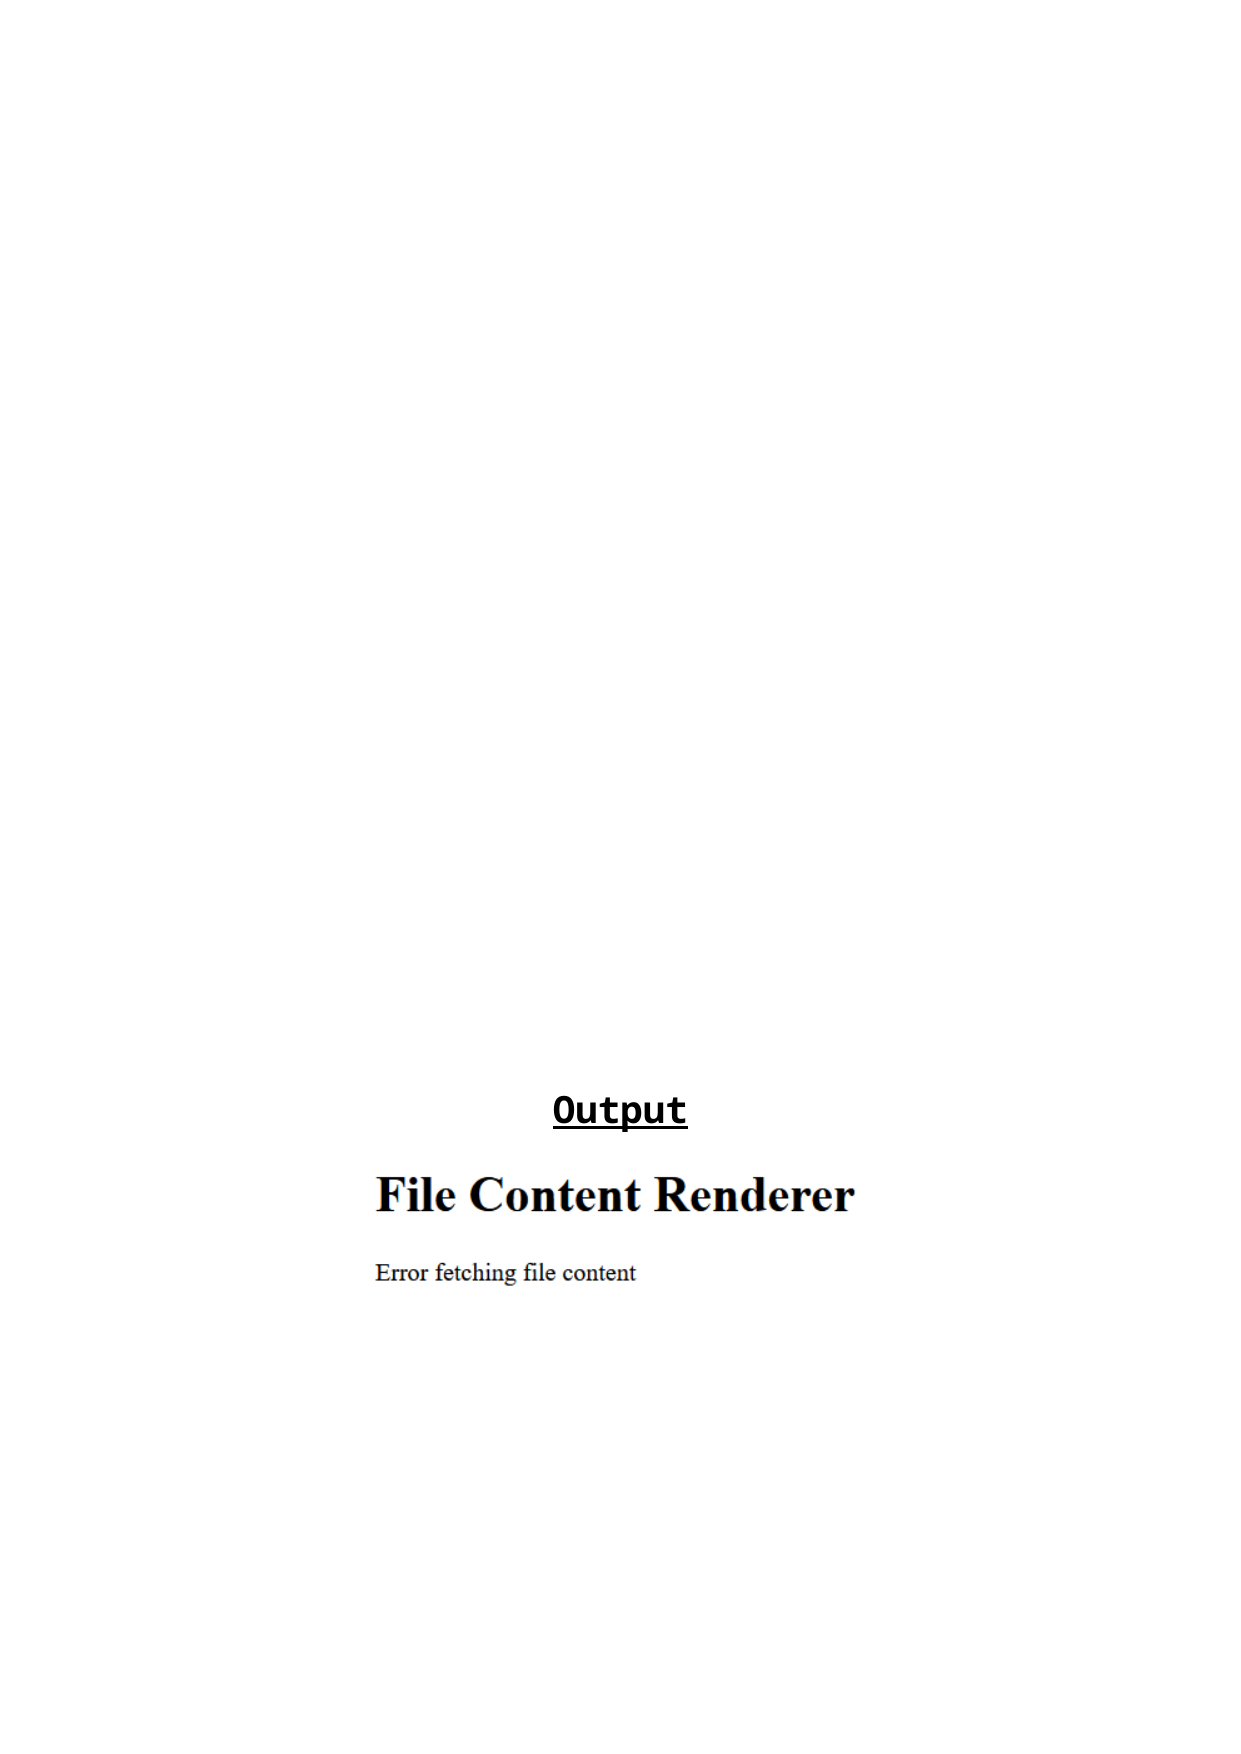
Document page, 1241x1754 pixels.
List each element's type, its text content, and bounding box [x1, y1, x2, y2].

text Output [150, 1083, 1090, 1134]
